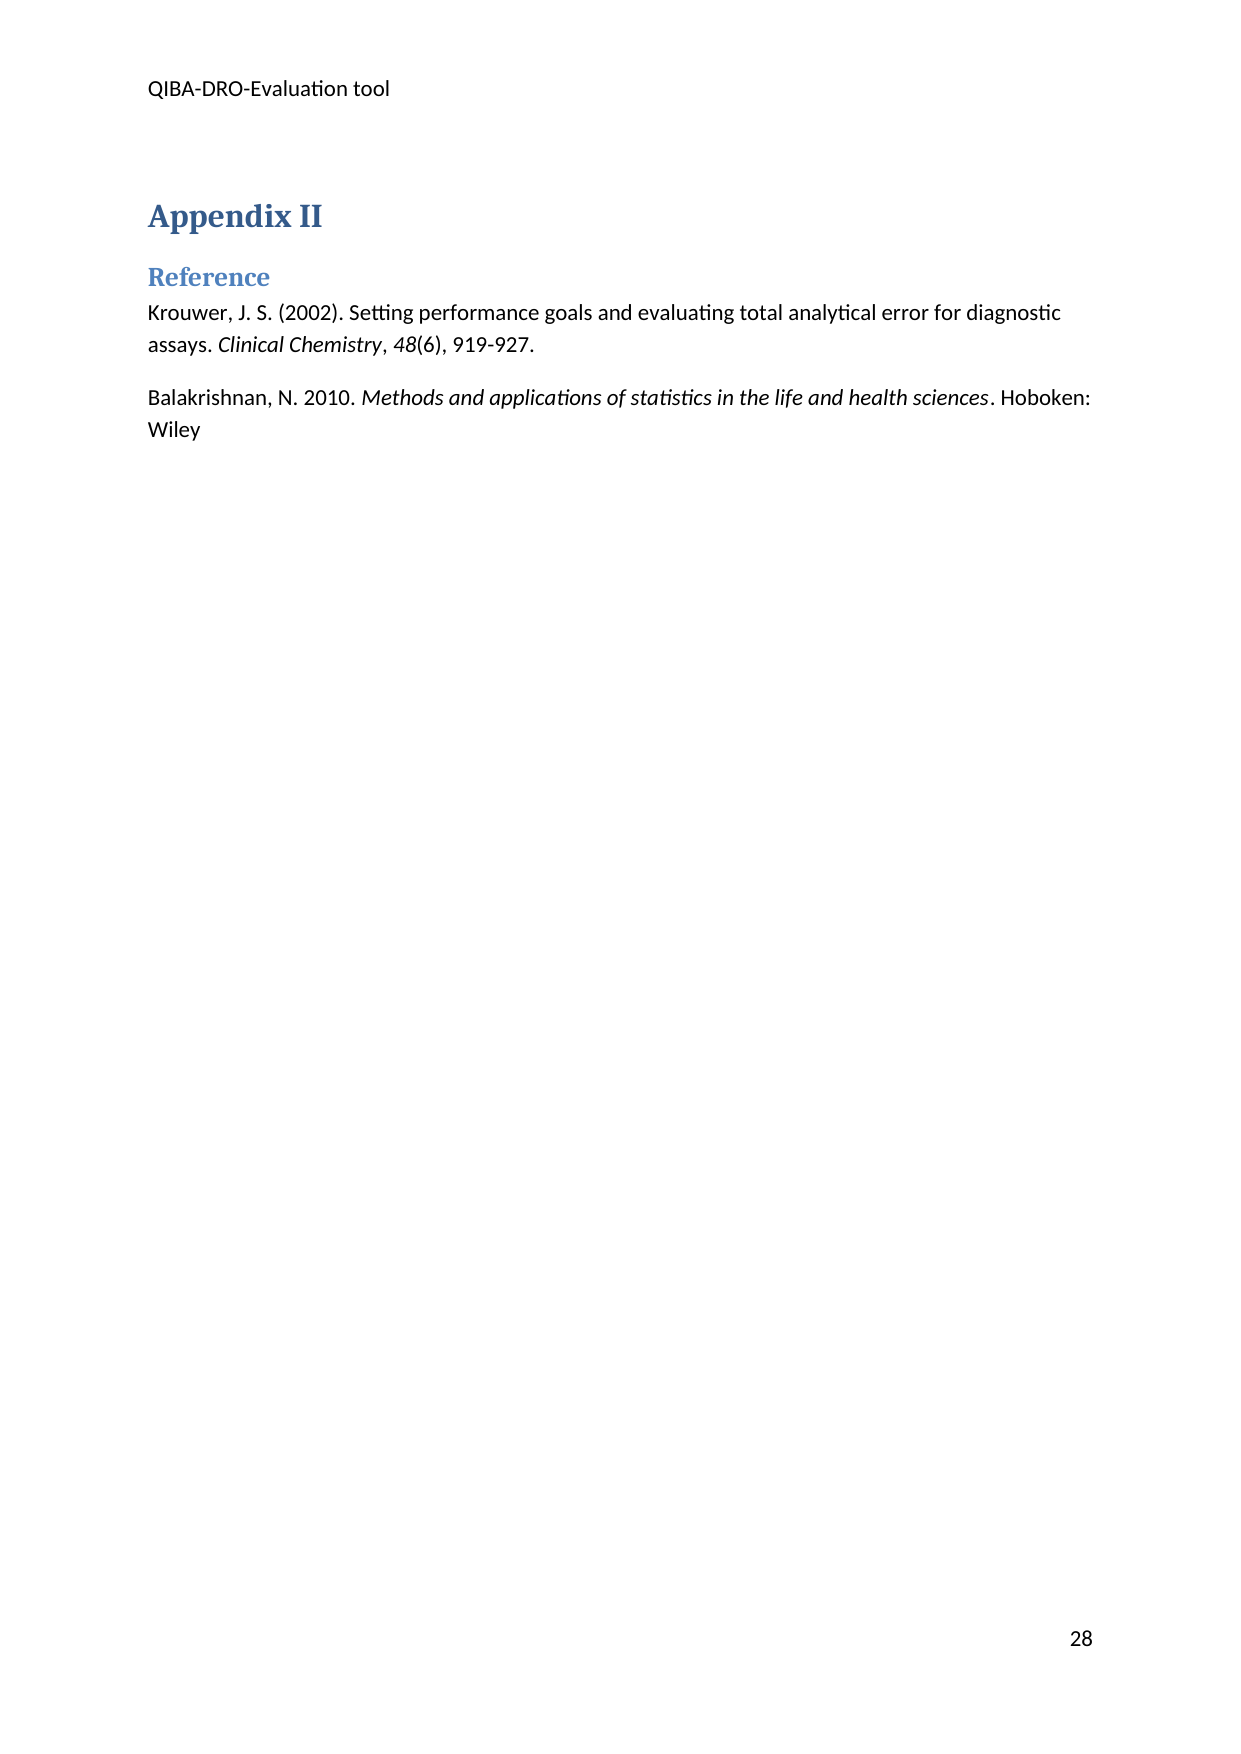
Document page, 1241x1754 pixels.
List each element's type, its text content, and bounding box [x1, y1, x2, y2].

text Krouwer, J. S. (2002). Setting performance goals and evaluating total analytical error for diagnostic assays. Clinical Chemistry, 48(6), 919-927. [148, 298, 1093, 358]
subtitle Appendix II [148, 198, 1093, 236]
text Balakrishnan, N. 2010. Methods and applications of statistics in the life and health sciences. Hoboken: Wiley [148, 383, 1093, 444]
subtitle Reference [148, 262, 1093, 294]
